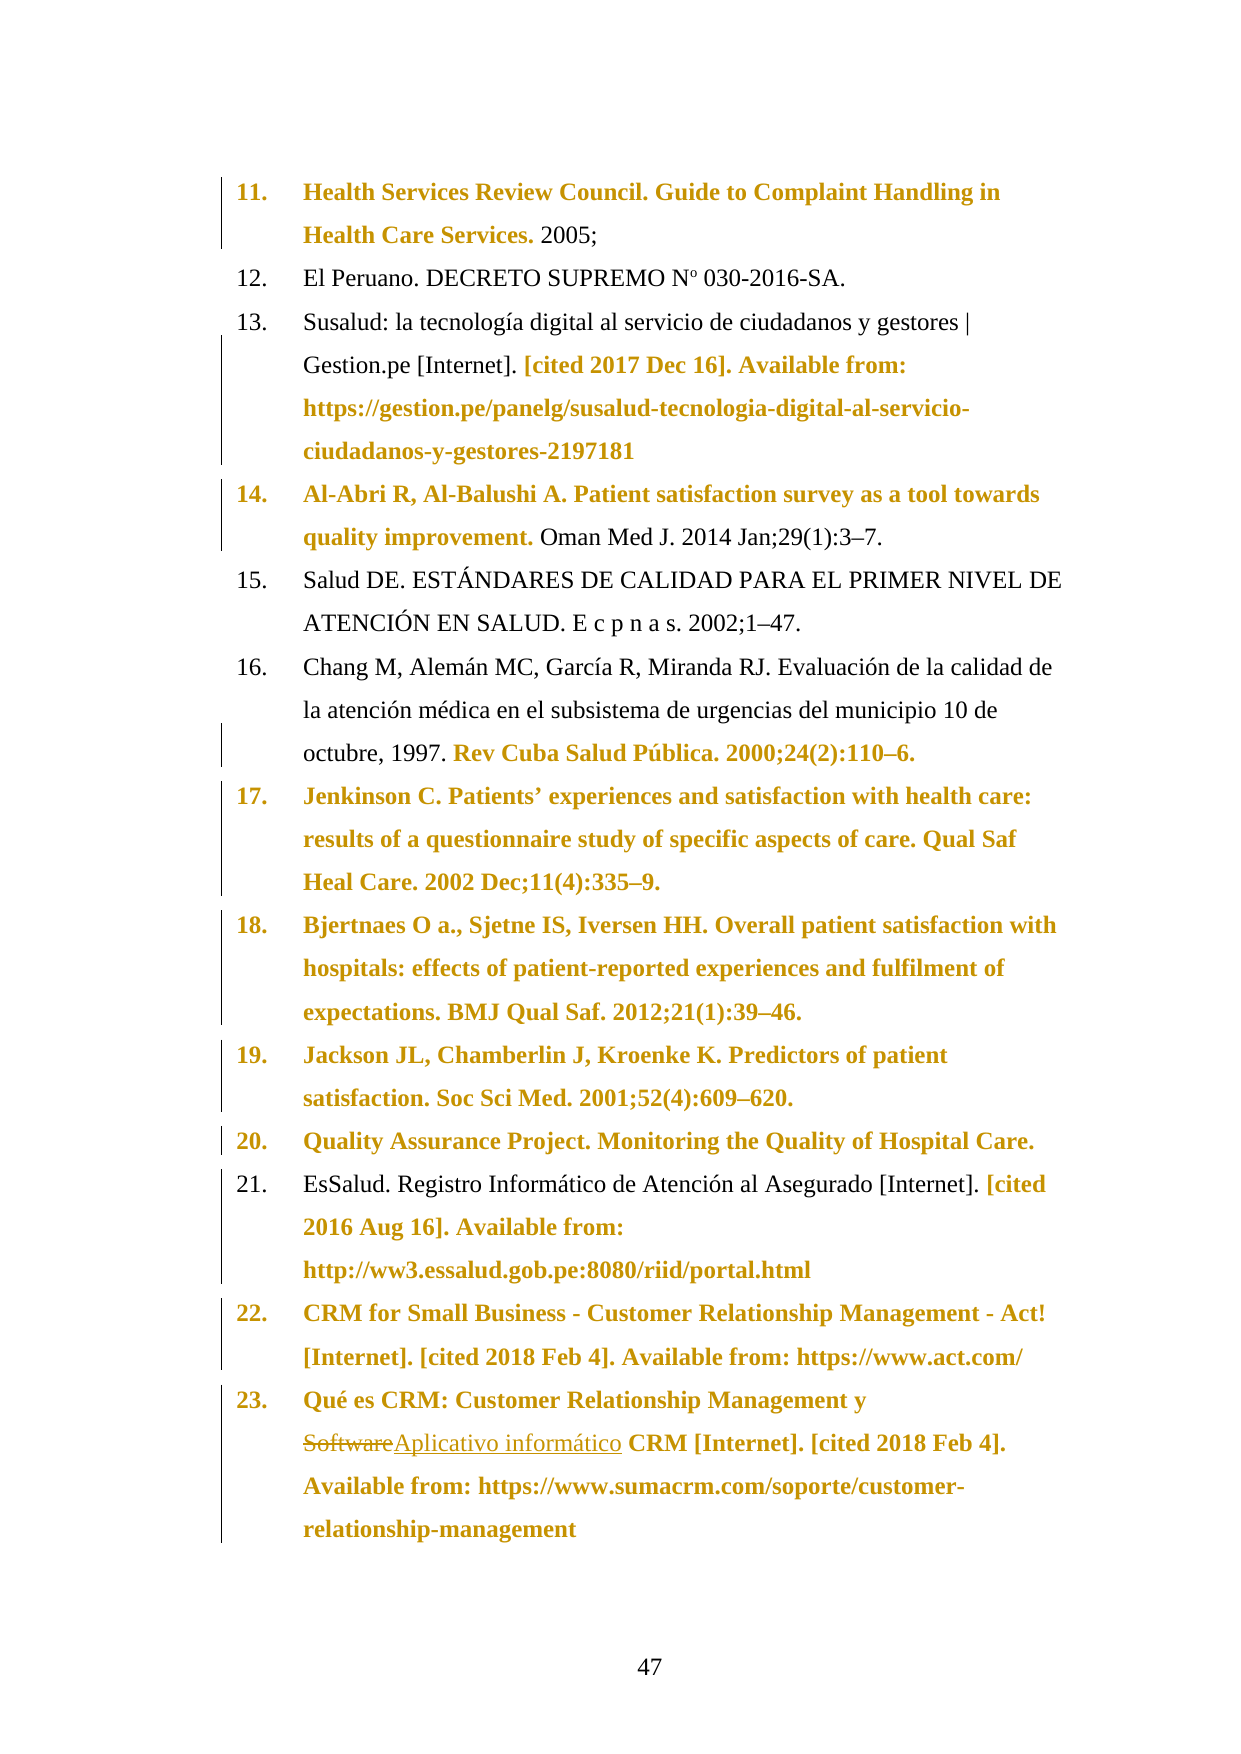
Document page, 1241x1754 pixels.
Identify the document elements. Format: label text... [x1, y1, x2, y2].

text 19. Jackson JL, Chamberlin J, Kroenke K. Predictors of patient satisfaction. Soc Sci Med. 2001;52(4):609–620. [236, 1040, 1063, 1112]
text 22. CRM for Small Business - Customer Relationship Management - Act! [Internet]. [cited 2018 Feb 4]. Available from: https://www.act.com/ [236, 1298, 1063, 1370]
text 20. Quality Assurance Project. Monitoring the Quality of Hospital Care. [236, 1126, 1063, 1155]
text 12. El Peruano. DECRETO SUPREMO No 030-2016-SA. [236, 263, 1063, 292]
text 21. EsSalud. Registro Informático de Atención al Asegurado [Internet]. [cited 2016 Aug 16]. Available from: http://ww3.essalud.gob.pe:8080/riid/portal.html [236, 1169, 1063, 1284]
text 13. Susalud: la tecnología digital al servicio de ciudadanos y gestores | Gestion.pe [Internet]. [cited 2017 Dec 16]. Available from: https://gestion.pe/panelg/susalud-tecnologia-digital-al-servicio-ciudadanos-y-gestores-2197181 [236, 307, 1063, 465]
text 18. Bjertnaes O a., Sjetne IS, Iversen HH. Overall patient satisfaction with hospitals: effects of patient-reported experiences and fulfilment of expectations. BMJ Qual Saf. 2012;21(1):39–46. [236, 910, 1063, 1025]
text 15. Salud DE. ESTÁNDARES DE CALIDAD PARA EL PRIMER NIVEL DE ATENCIÓN EN SALUD. E c p n a s. 2002;1–47. [236, 565, 1063, 637]
text 14. Al-Abri R, Al-Balushi A. Patient satisfaction survey as a tool towards quality improvement. Oman Med J. 2014 Jan;29(1):3–7. [236, 479, 1063, 551]
text 11. Health Services Review Council. Guide to Complaint Handling in Health Care Services. 2005; [236, 177, 1063, 249]
text 23. Qué es CRM: Customer Relationship Management y CRM [Internet]. [cited 2018 Feb 4]. Available from: https://www.sumacrm.com/soporte/customer-relationship-management [236, 1385, 1063, 1543]
text 17. Jenkinson C. Patients’ experiences and satisfaction with health care: results of a questionnaire study of specific aspects of care. Qual Saf Heal Care. 2002 Dec;11(4):335–9. [236, 781, 1063, 896]
text 16. Chang M, Alemán MC, García R, Miranda RJ. Evaluación de la calidad de la atención médica en el subsistema de urgencias del municipio 10 de octubre, 1997. Rev Cuba Salud Pública. 2000;24(2):110–6. [236, 652, 1063, 767]
